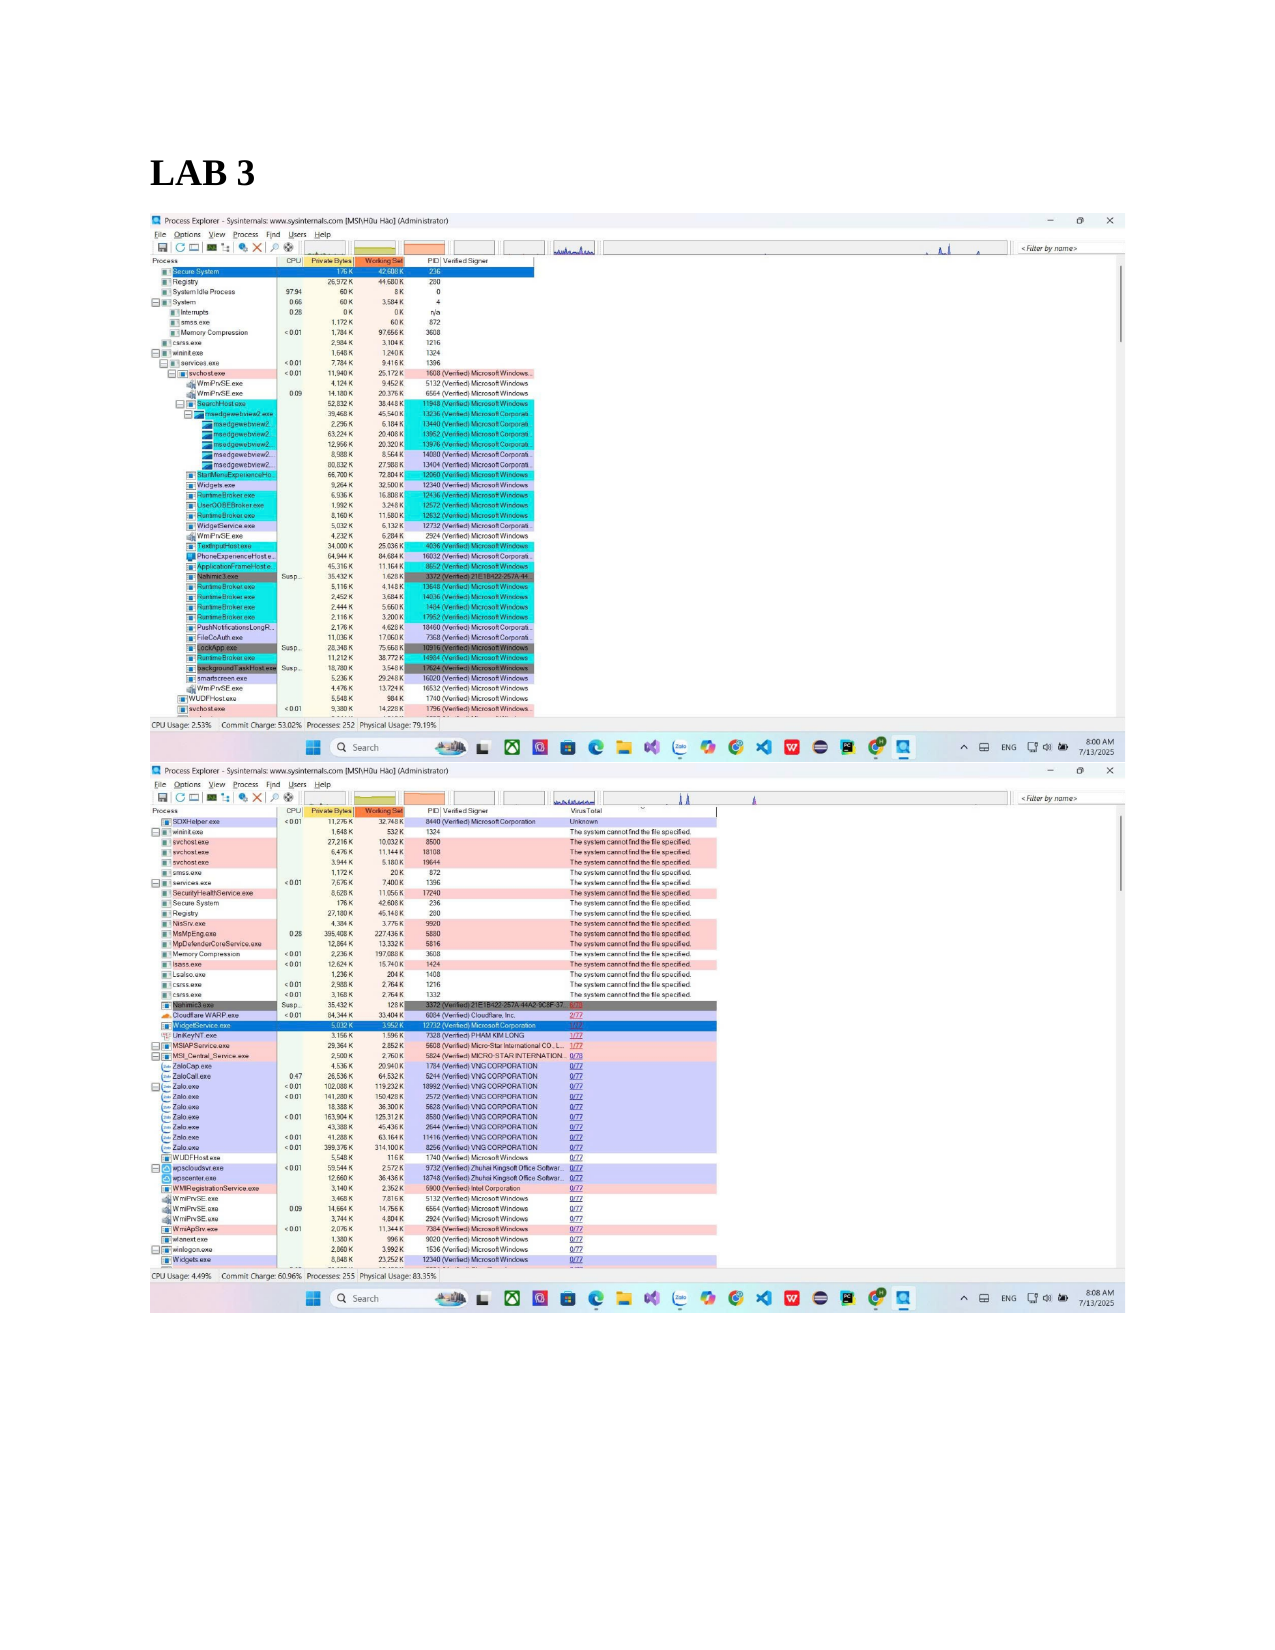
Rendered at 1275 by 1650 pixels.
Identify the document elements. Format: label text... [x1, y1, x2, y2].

text LAB 3 [150, 150, 1125, 193]
picture [150, 763, 1125, 1313]
picture [150, 213, 1125, 762]
